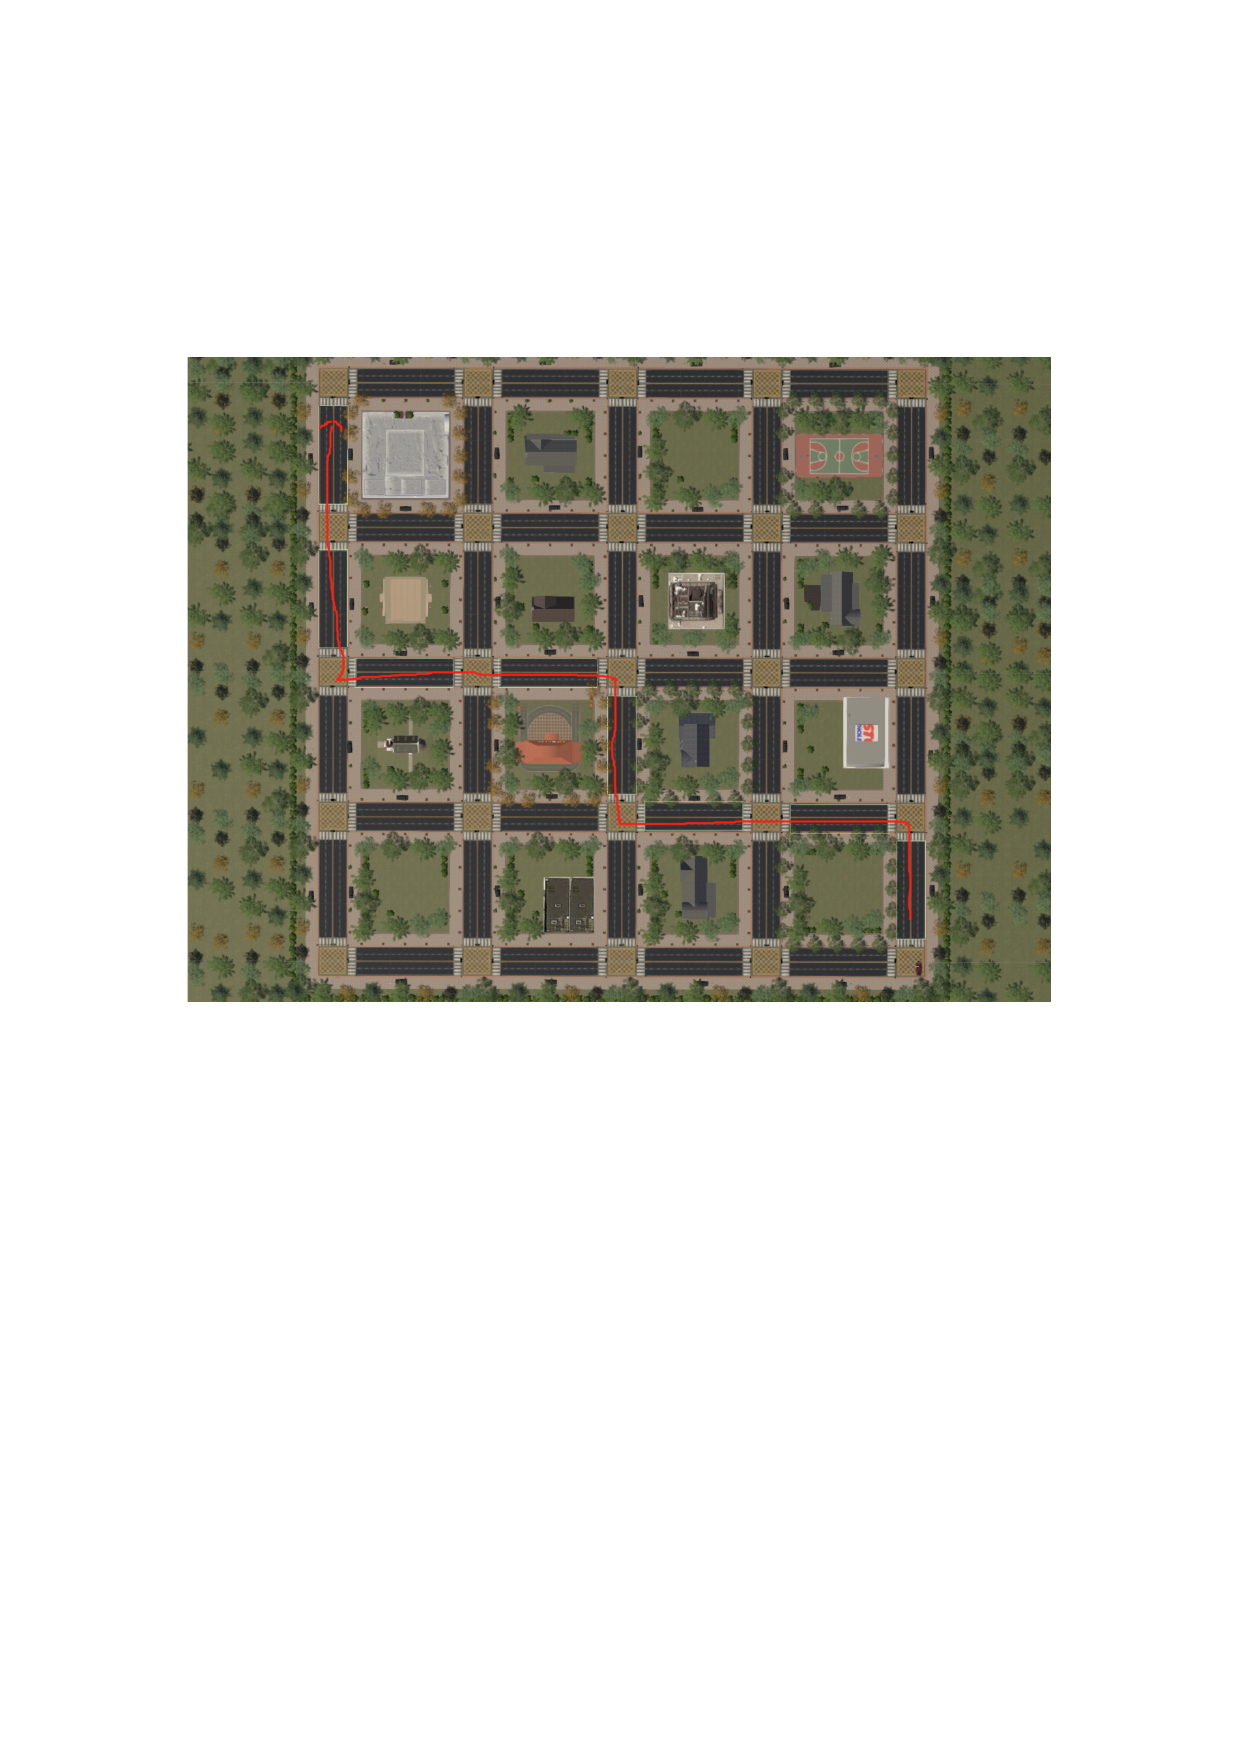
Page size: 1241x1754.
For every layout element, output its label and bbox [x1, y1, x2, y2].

picture [187, 357, 1051, 1002]
